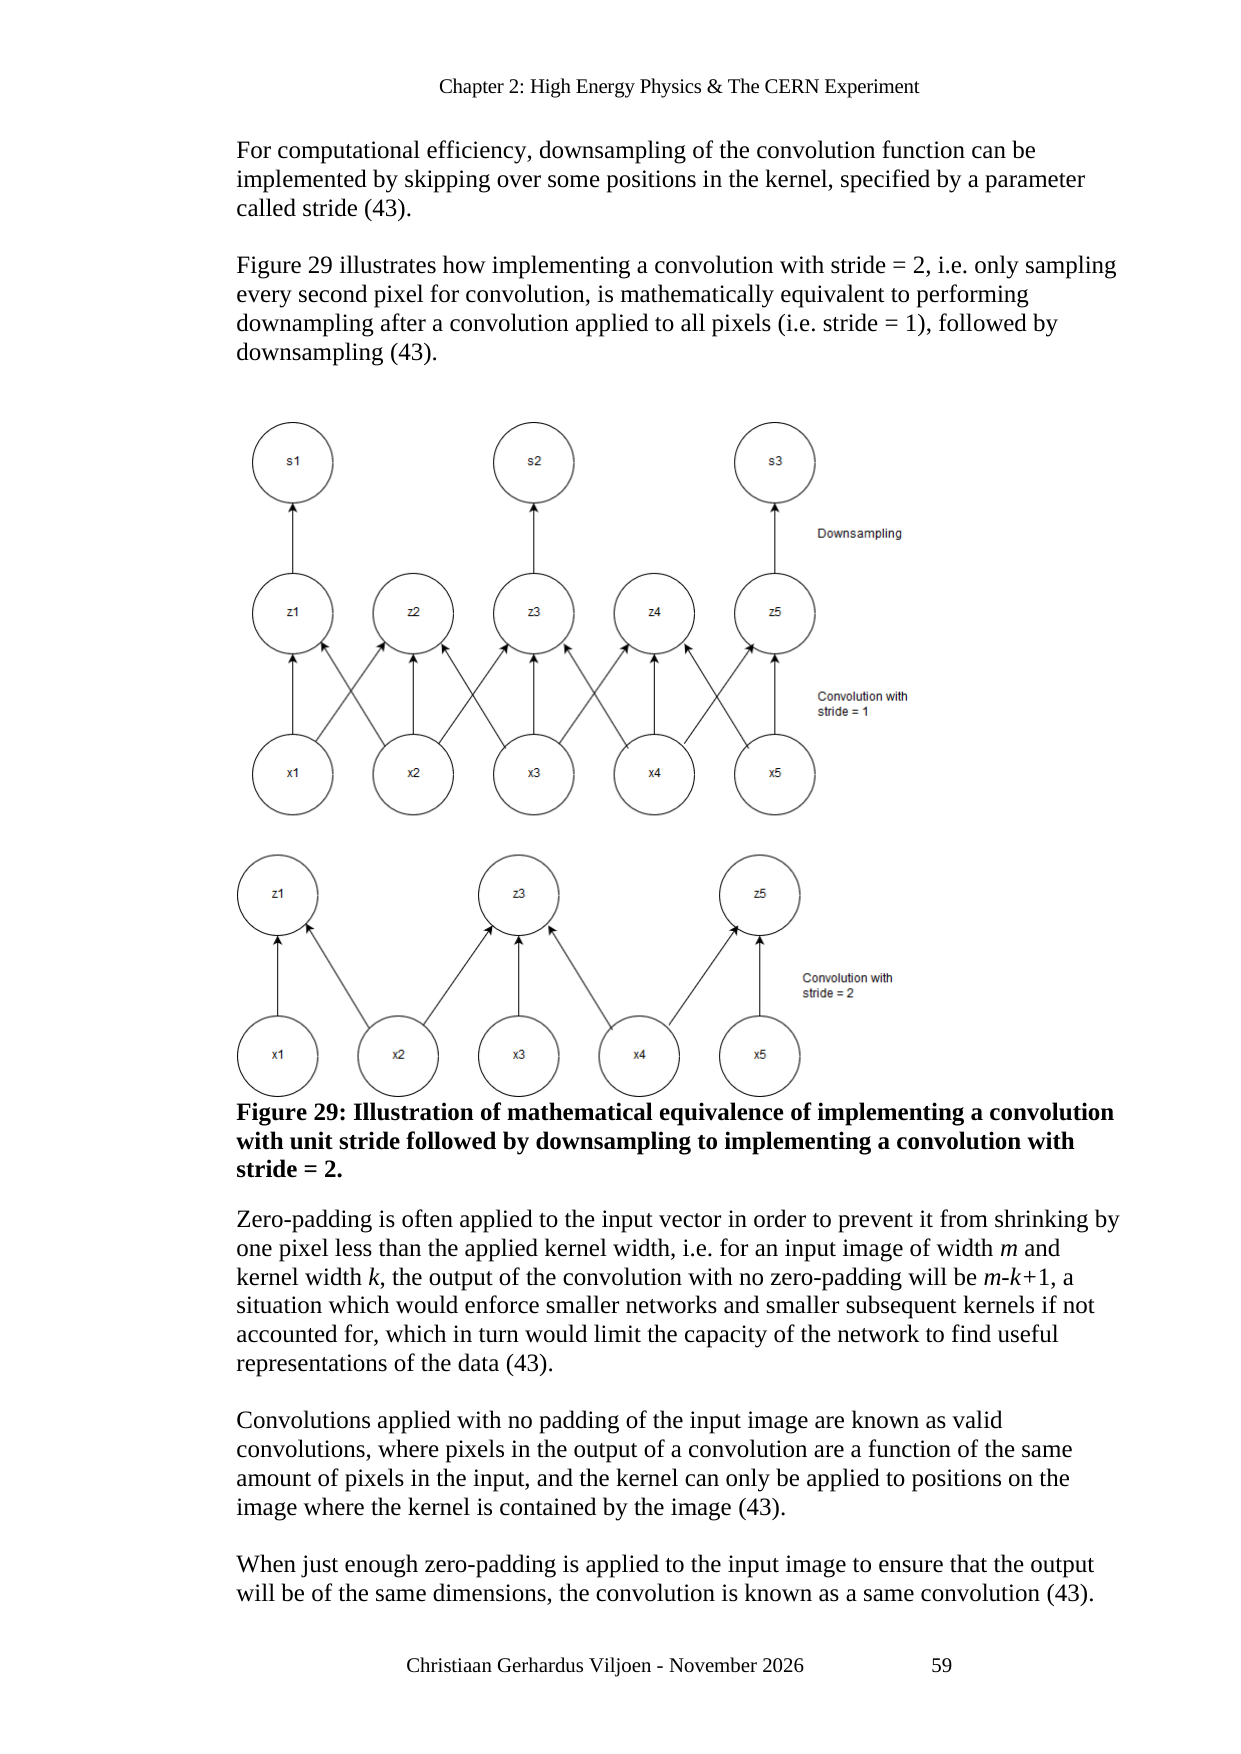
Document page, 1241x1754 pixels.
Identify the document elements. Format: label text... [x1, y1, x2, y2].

picture [236, 422, 927, 1097]
text Figure 29: Illustration of mathematical equivalence of implementing a convolution with unit stride followed by downsampling to implementing a convolution with stride = 2. [236, 1097, 1122, 1183]
text Figure 29 illustrates how implementing a convolution with stride = 2, i.e. only sampling every second pixel for convolution, is mathematically equivalent to performing downampling after a convolution applied to all pixels (i.e. stride = 1), followed by downsampling . [236, 250, 1122, 365]
text Convolutions applied with no padding of the input image are known as valid convolutions, where pixels in the output of a convolution are a function of the same amount of pixels in the input, and the kernel can only be applied to positions on the image where the kernel is contained by the image . [236, 1405, 1122, 1520]
text Zero-padding is often applied to the input vector in order to prevent it from shrinking by one pixel less than the applied kernel width, i.e. for an input image of width m and kernel width k, the output of the convolution with no zero-padding will be m-k+1, a situation which would enforce smaller networks and smaller subsequent kernels if not accounted for, which in turn would limit the capacity of the network to find useful representations of the data . [236, 1204, 1122, 1377]
text For computational efficiency, downsampling of the convolution function can be implemented by skipping over some positions in the kernel, specified by a parameter called stride . [236, 135, 1122, 222]
